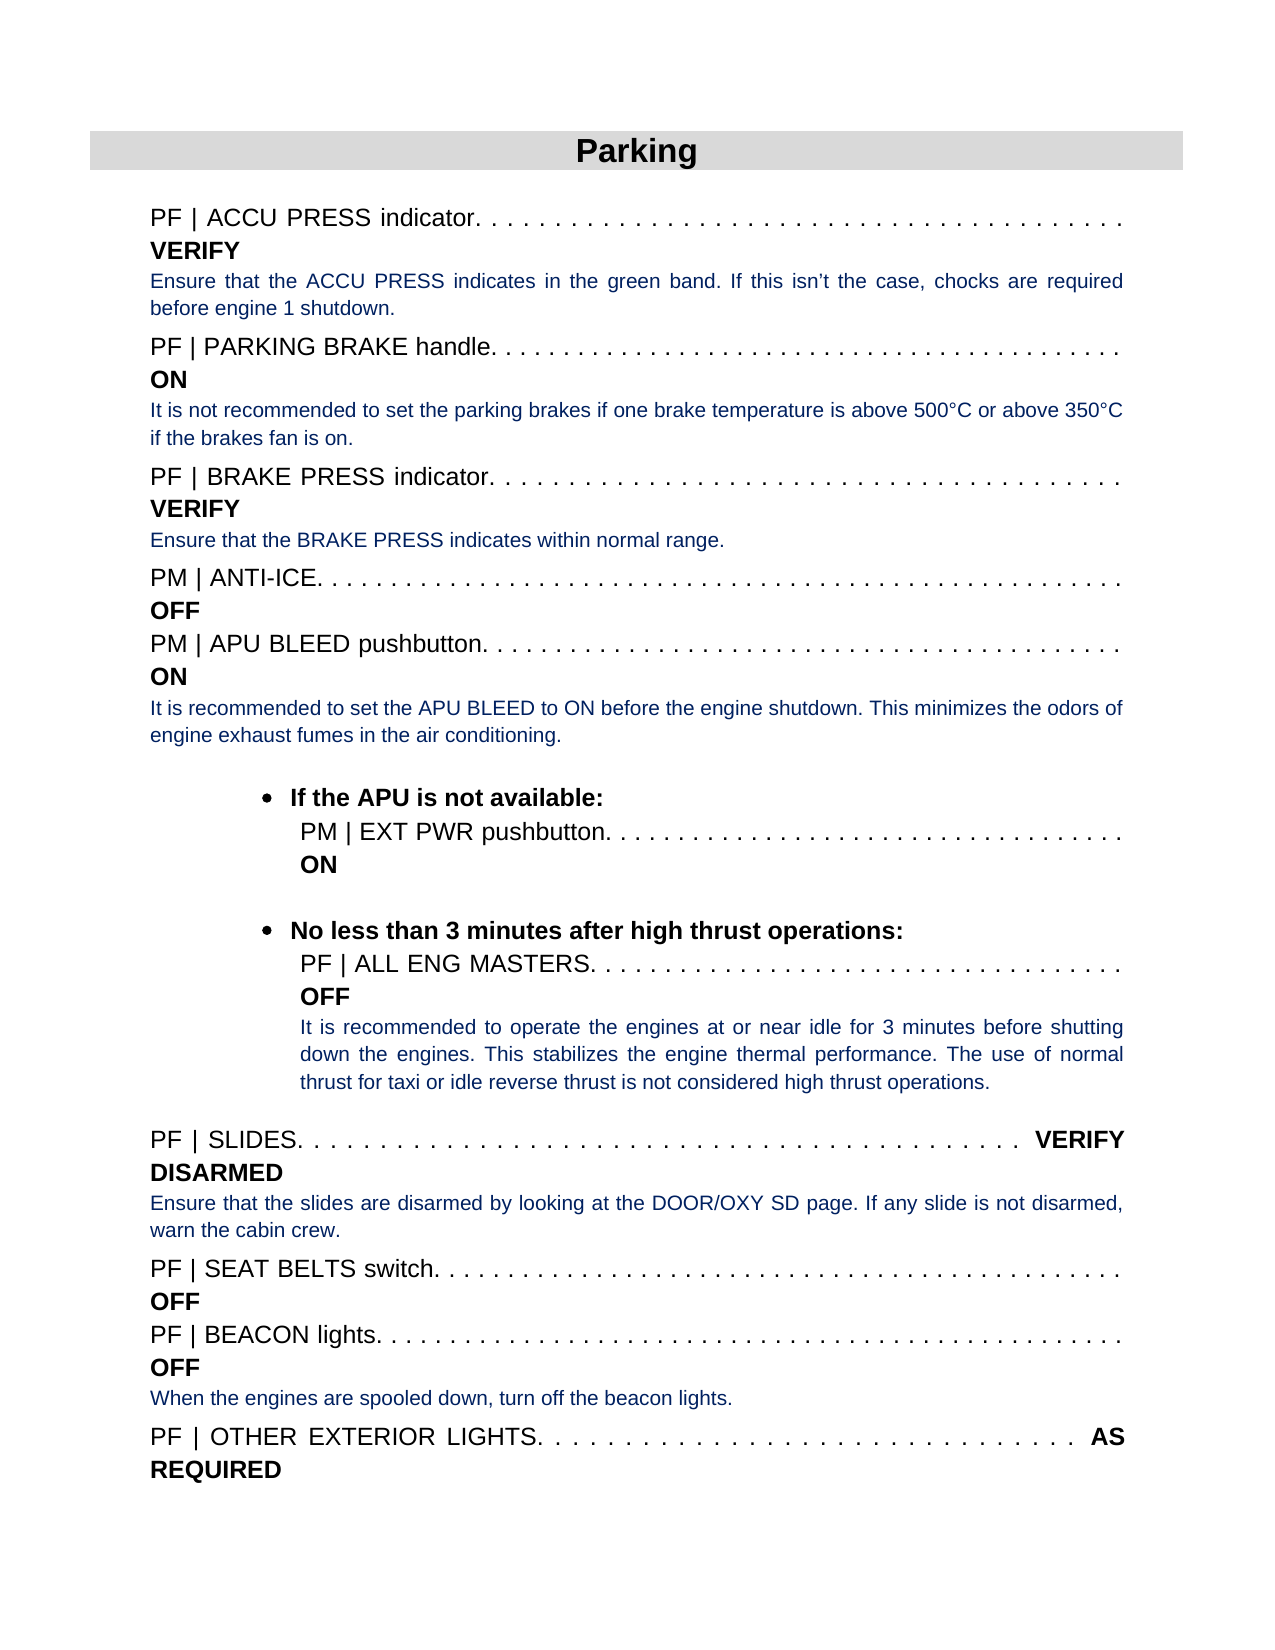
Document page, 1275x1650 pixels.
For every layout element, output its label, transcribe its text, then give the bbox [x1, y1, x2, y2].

text When the engines are spooled down, turn off the beacon lights. [150, 1386, 1125, 1410]
text PM | ANTI-ICE. . . . . . . . . . . . . . . . . . . . . . . . . . . . . . . . . . . . . . . . . . . . . . . . . . . . . . . OFF [150, 563, 1125, 625]
text PM | EXT PWR pushbutton. . . . . . . . . . . . . . . . . . . . . . . . . . . . . . . . . . . . ON [300, 817, 1125, 878]
text PF | OTHER EXTERIOR LIGHTS. . . . . . . . . . . . . . . . . . . . . . . . . . . . . . . AS REQUIRED [150, 1422, 1125, 1484]
text PF | SLIDES. . . . . . . . . . . . . . . . . . . . . . . . . . . . . . . . . . . . . . . . . . . . VERIFY DISARMED [150, 1125, 1125, 1187]
text PM | APU BLEED pushbutton. . . . . . . . . . . . . . . . . . . . . . . . . . . . . . . . . . . . . . . . . . . . ON [150, 629, 1125, 691]
text PF | ALL ENG MASTERS. . . . . . . . . . . . . . . . . . . . . . . . . . . . . . . . . . . . OFF [300, 949, 1125, 1011]
text It is recommended to set the APU BLEED to ON before the engine shutdown. This minimizes the odors of engine exhaust fumes in the air conditioning. [150, 695, 1125, 747]
list No less than 3 minutes after high thrust operations: [262, 916, 1125, 944]
text PF | BEACON lights. . . . . . . . . . . . . . . . . . . . . . . . . . . . . . . . . . . . . . . . . . . . . . . . . . . OFF [150, 1320, 1125, 1382]
text PF | SEAT BELTS switch. . . . . . . . . . . . . . . . . . . . . . . . . . . . . . . . . . . . . . . . . . . . . . . OFF [150, 1254, 1125, 1316]
list If the APU is not available: [262, 783, 1125, 812]
text Ensure that the slides are disarmed by looking at the DOOR/OXY SD page. If any slide is not disarmed, warn the cabin crew. [150, 1191, 1125, 1242]
text It is not recommended to set the parking brakes if one brake temperature is above 500°C or above 350°C if the brakes fan is on. [150, 398, 1125, 449]
text PF | BRAKE PRESS indicator. . . . . . . . . . . . . . . . . . . . . . . . . . . . . . . . . . . . . . . . VERIFY [150, 461, 1125, 523]
text Ensure that the ACCU PRESS indicates in the green band. If this isn’t the case, chocks are required before engine 1 shutdown. [150, 269, 1125, 320]
table_header Parking [90, 131, 1183, 170]
text PF | PARKING BRAKE handle. . . . . . . . . . . . . . . . . . . . . . . . . . . . . . . . . . . . . . . . . . . . ON [150, 332, 1125, 394]
text PF | ACCU PRESS indicator. . . . . . . . . . . . . . . . . . . . . . . . . . . . . . . . . . . . . . . . . VERIFY [150, 203, 1125, 264]
text Ensure that the BRAKE PRESS indicates within normal range. [150, 527, 1125, 551]
text It is recommended to operate the engines at or near idle for 3 minutes before shutting down the engines. This stabilizes the engine thermal performance. The use of normal thrust for taxi or idle reverse thrust is not considered high thrust operations. [300, 1015, 1125, 1094]
